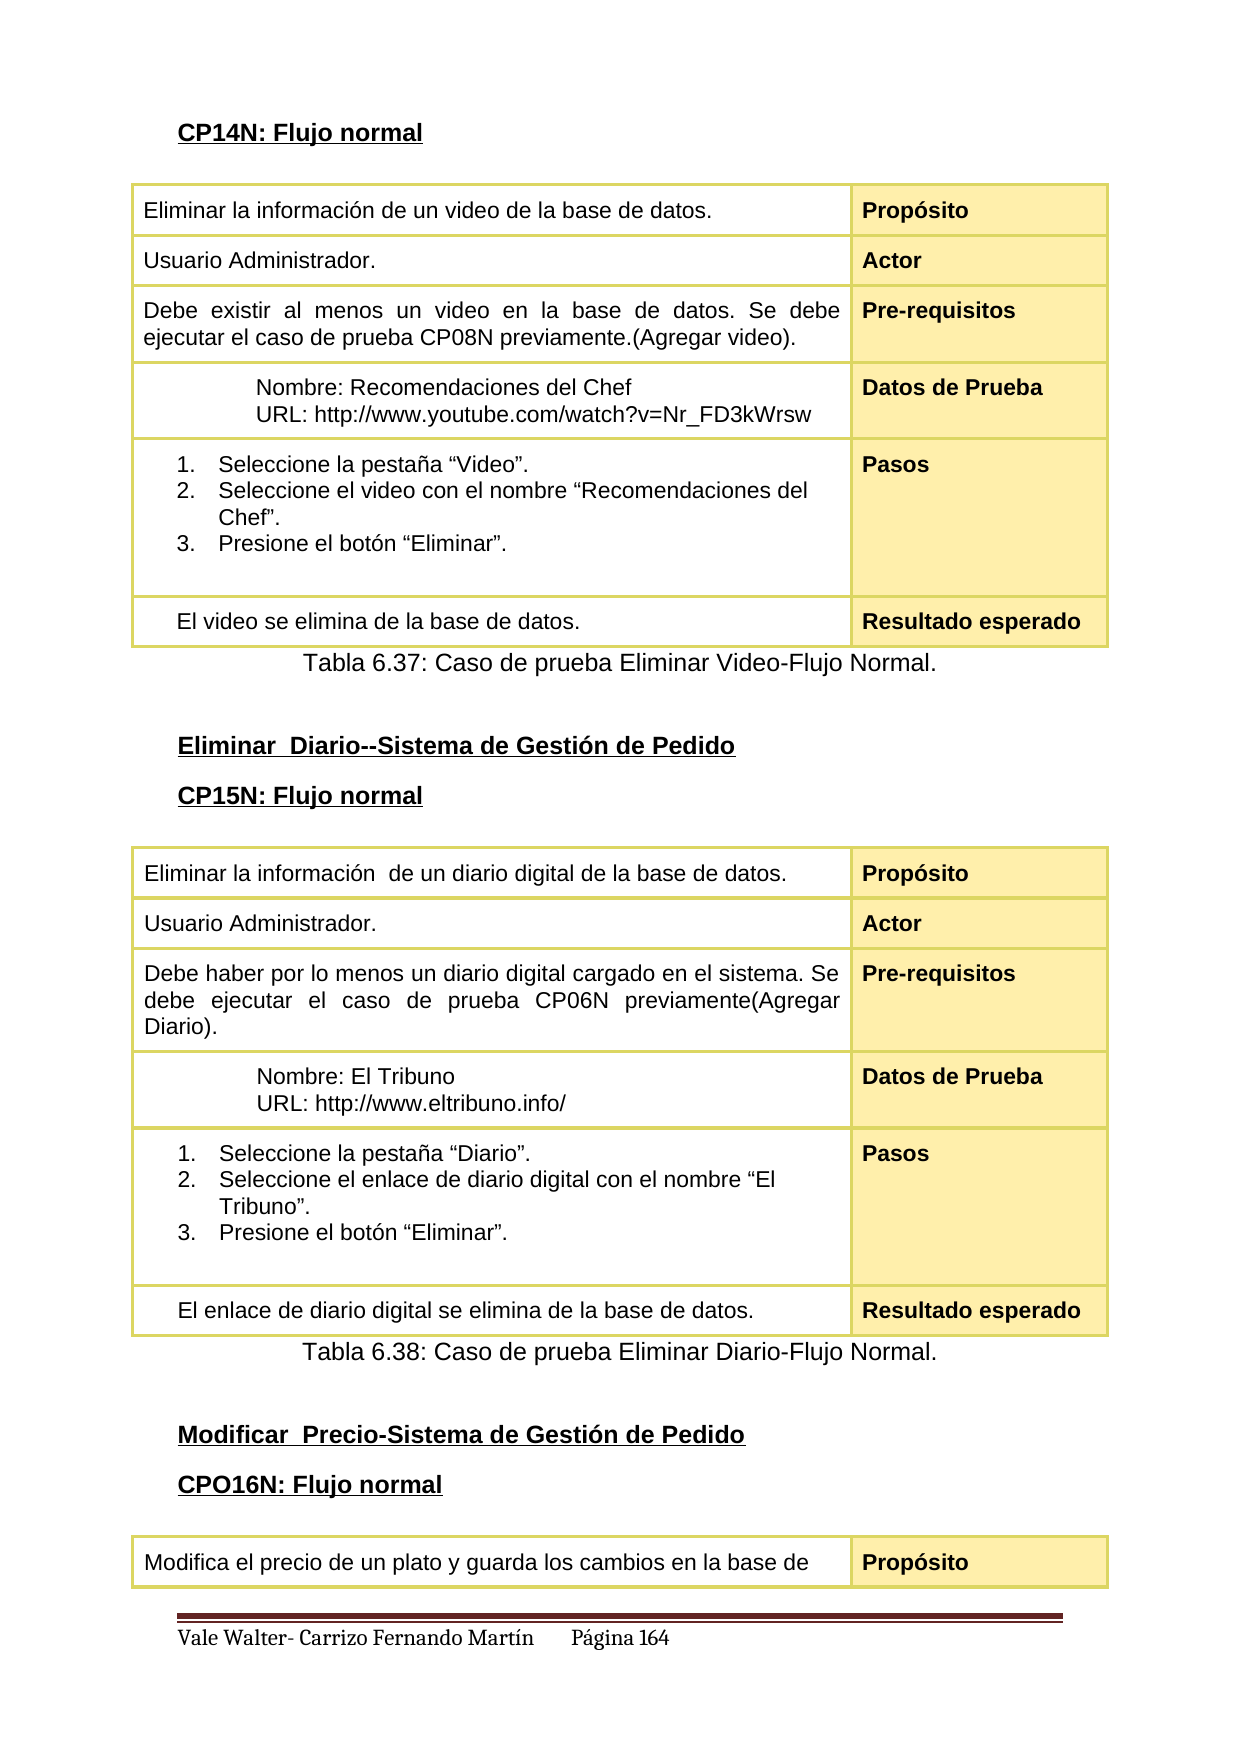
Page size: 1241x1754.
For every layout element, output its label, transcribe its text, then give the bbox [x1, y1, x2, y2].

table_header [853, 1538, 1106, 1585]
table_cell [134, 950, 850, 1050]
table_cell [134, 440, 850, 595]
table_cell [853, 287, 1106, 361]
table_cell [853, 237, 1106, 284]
text CPO16N: Flujo normal [177, 1470, 1063, 1499]
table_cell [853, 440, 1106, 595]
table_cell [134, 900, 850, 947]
text CP15N: Flujo normal [177, 781, 1063, 809]
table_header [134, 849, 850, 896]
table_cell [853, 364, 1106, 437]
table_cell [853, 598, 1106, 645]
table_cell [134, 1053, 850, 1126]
text CP14N: Flujo normal [177, 118, 1063, 147]
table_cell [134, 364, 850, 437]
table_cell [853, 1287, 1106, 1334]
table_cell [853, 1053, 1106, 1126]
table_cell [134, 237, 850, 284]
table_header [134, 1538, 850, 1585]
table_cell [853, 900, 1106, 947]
text Eliminar Diario--Sistema de Gestión de Pedido [177, 731, 1063, 760]
text Modificar Precio-Sistema de Gestión de Pedido [177, 1420, 1063, 1449]
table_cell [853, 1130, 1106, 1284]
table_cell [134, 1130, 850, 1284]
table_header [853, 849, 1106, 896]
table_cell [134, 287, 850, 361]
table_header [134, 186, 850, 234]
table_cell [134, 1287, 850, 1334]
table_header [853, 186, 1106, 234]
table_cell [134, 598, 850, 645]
text Tabla 6.38: Caso de prueba Eliminar Diario-Flujo Normal. [177, 1337, 1063, 1366]
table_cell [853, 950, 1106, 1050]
text Tabla 6.37: Caso de prueba Eliminar Video-Flujo Normal. [177, 648, 1063, 677]
